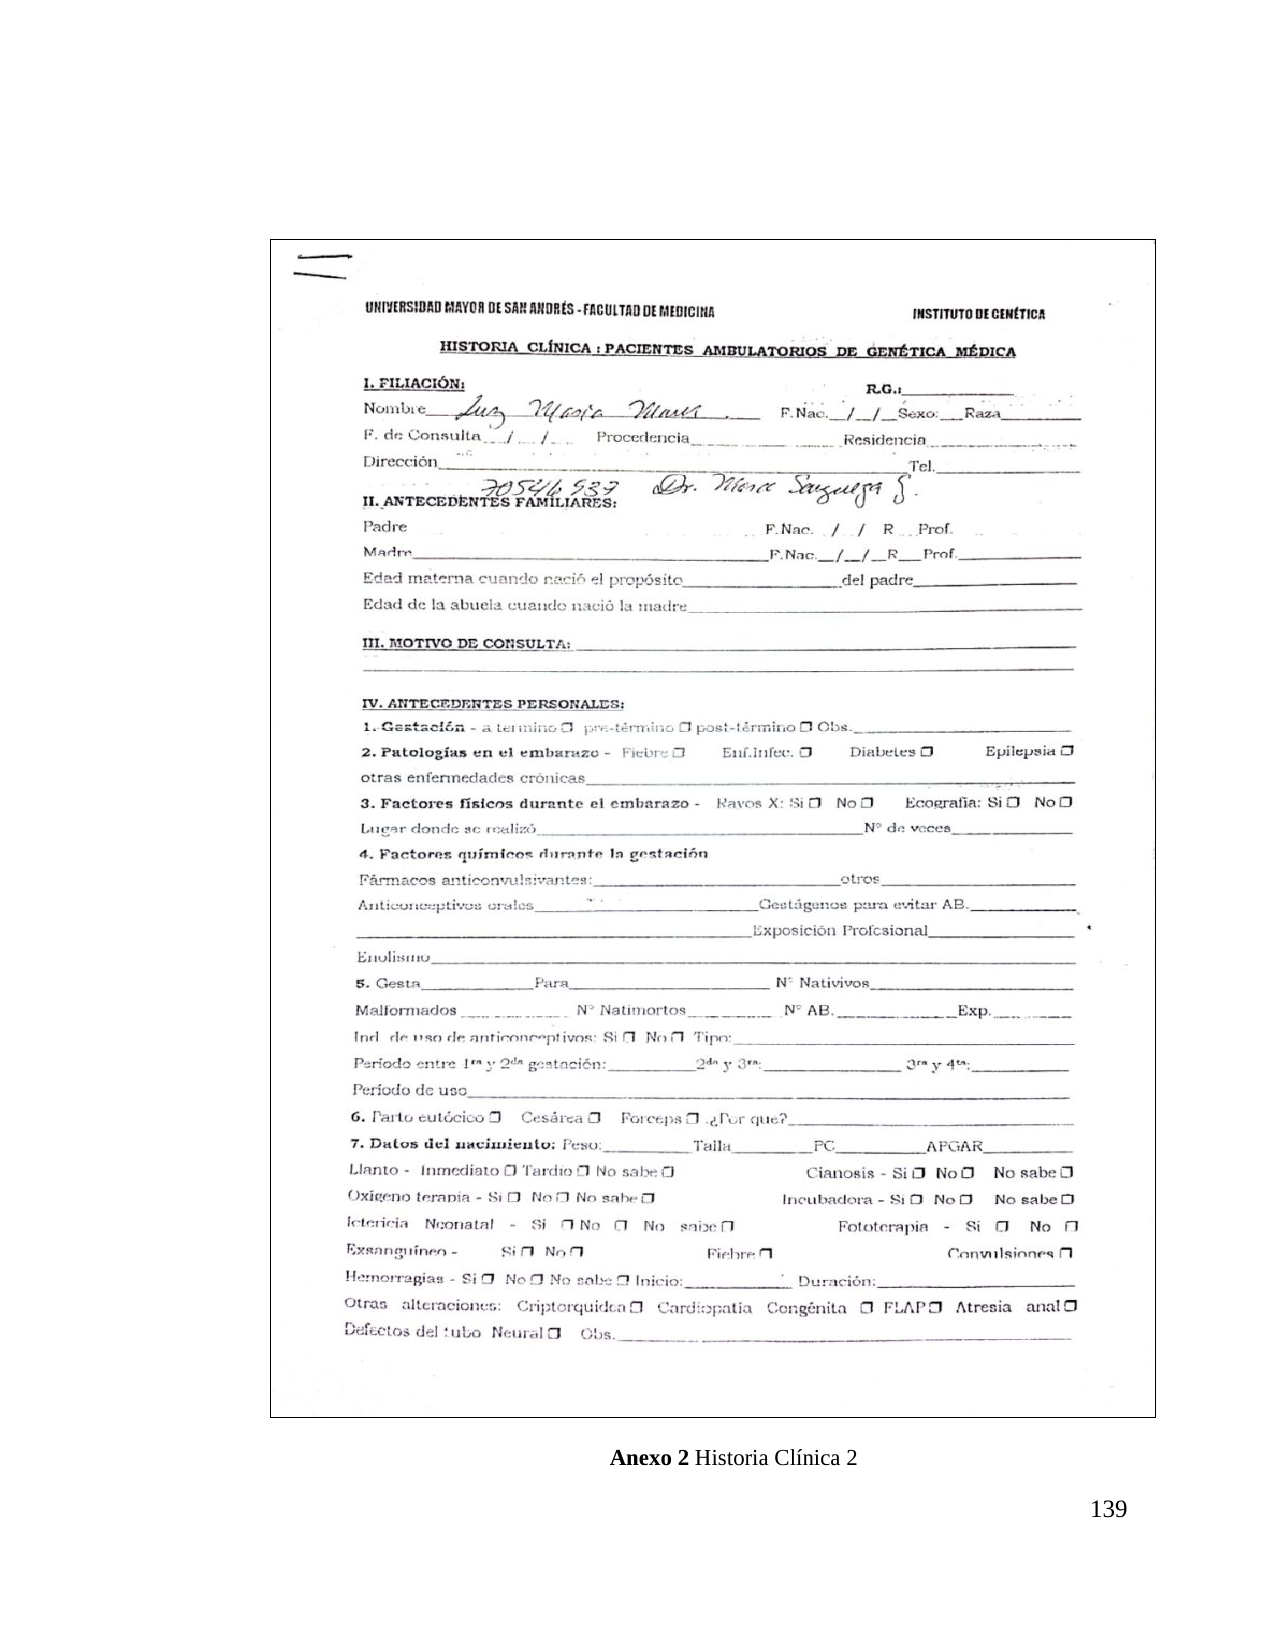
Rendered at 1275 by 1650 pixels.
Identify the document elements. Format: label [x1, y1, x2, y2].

picture [271, 240, 1155, 1417]
